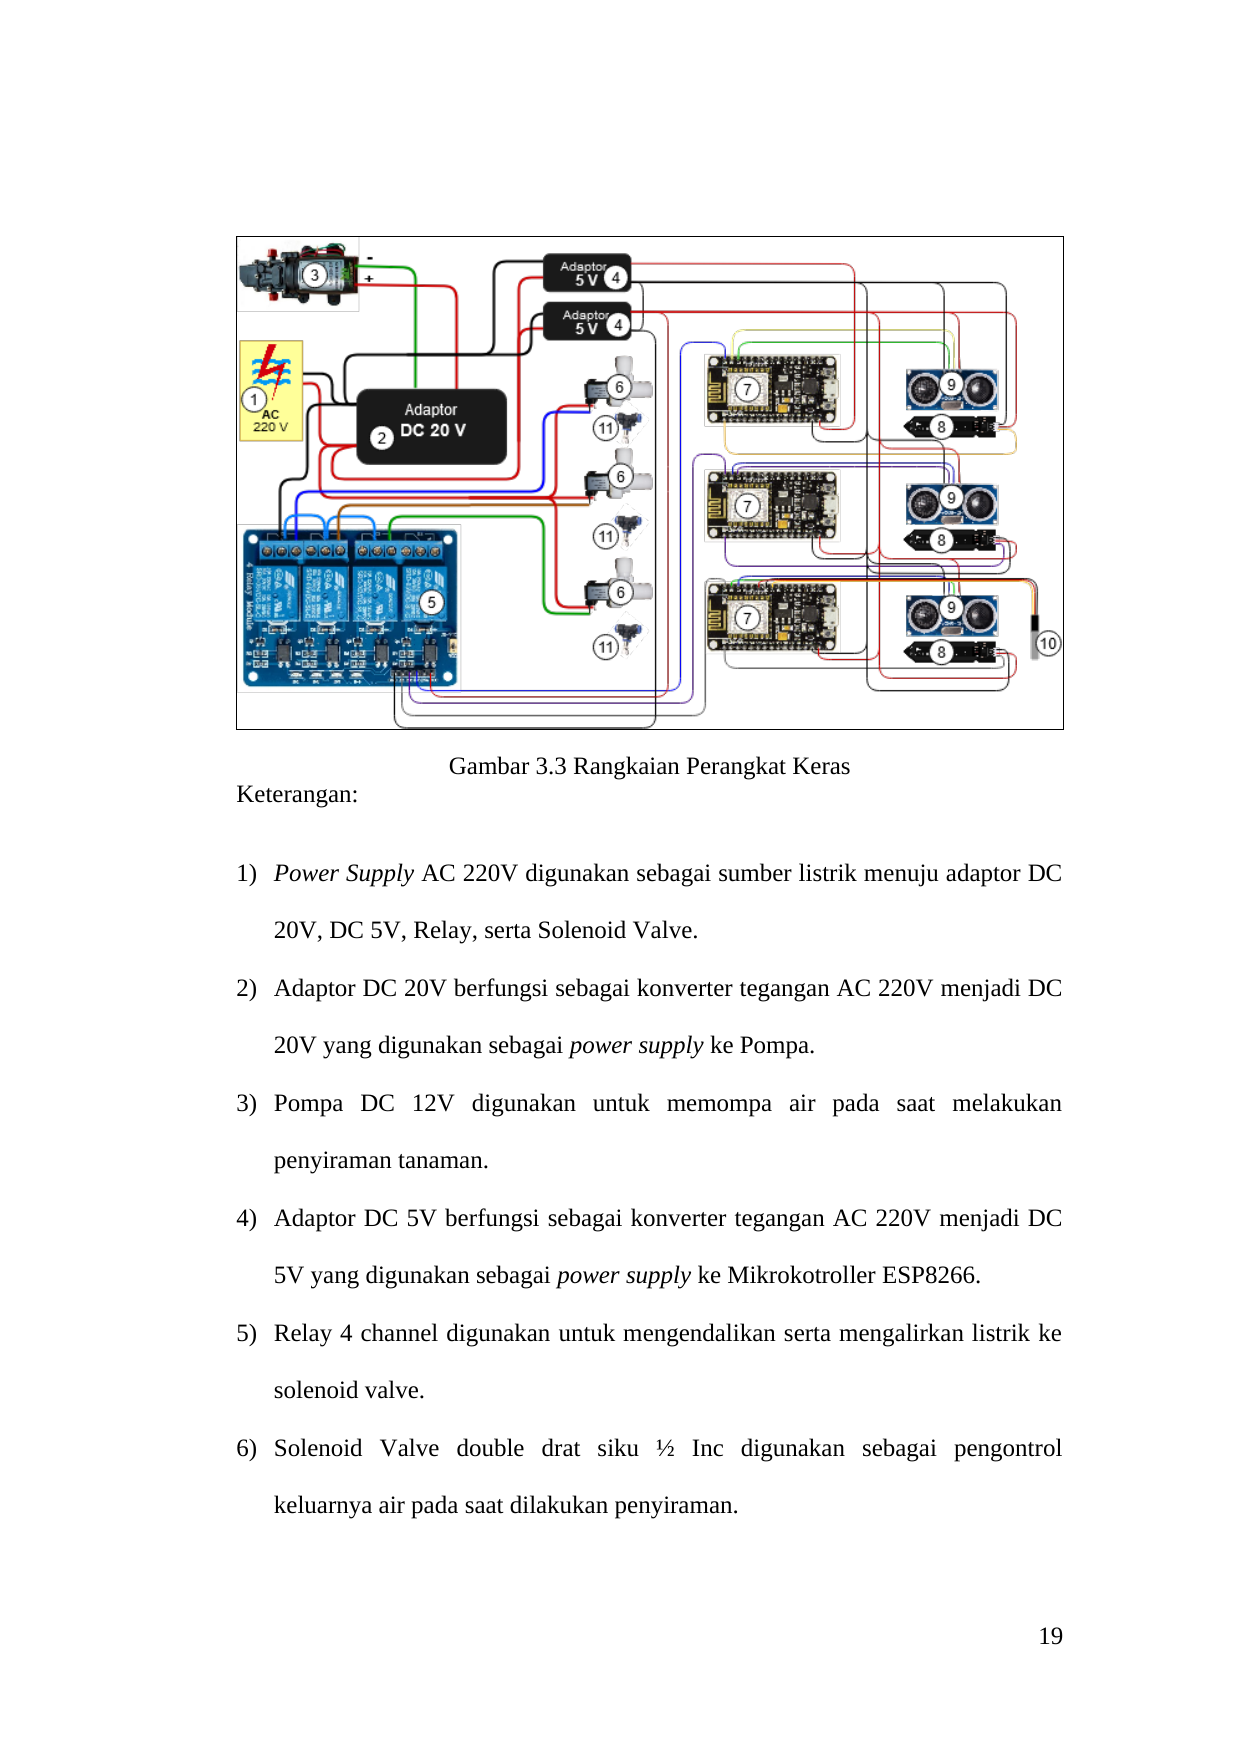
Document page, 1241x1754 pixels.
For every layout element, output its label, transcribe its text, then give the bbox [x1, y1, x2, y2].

list Pompa DC 12V digunakan untuk memompa air pada saat melakukan penyiraman tanaman. [236, 1088, 1063, 1174]
list Solenoid Valve double drat siku ½ Inc digunakan sebagai pengontrol keluarnya air pada saat dilakukan penyiraman. [236, 1433, 1063, 1519]
text Gambar 3.3 Rangkaian Perangkat Keras [236, 751, 1063, 779]
picture [237, 237, 1063, 729]
list Adaptor DC 5V berfungsi sebagai konverter tegangan AC 220V menjadi DC 5V yang digunakan sebagai power supply ke Mikrokotroller ESP8266. [236, 1203, 1063, 1289]
text Keterangan: [236, 779, 1063, 808]
list Adaptor DC 20V berfungsi sebagai konverter tegangan AC 220V menjadi DC 20V yang digunakan sebagai power supply ke Pompa. [236, 973, 1063, 1059]
list Relay 4 channel digunakan untuk mengendalikan serta mengalirkan listrik ke solenoid valve. [236, 1318, 1063, 1404]
list Power Supply AC 220V digunakan sebagai sumber listrik menuju adaptor DC 20V, DC 5V, Relay, serta Solenoid Valve. [236, 858, 1063, 944]
